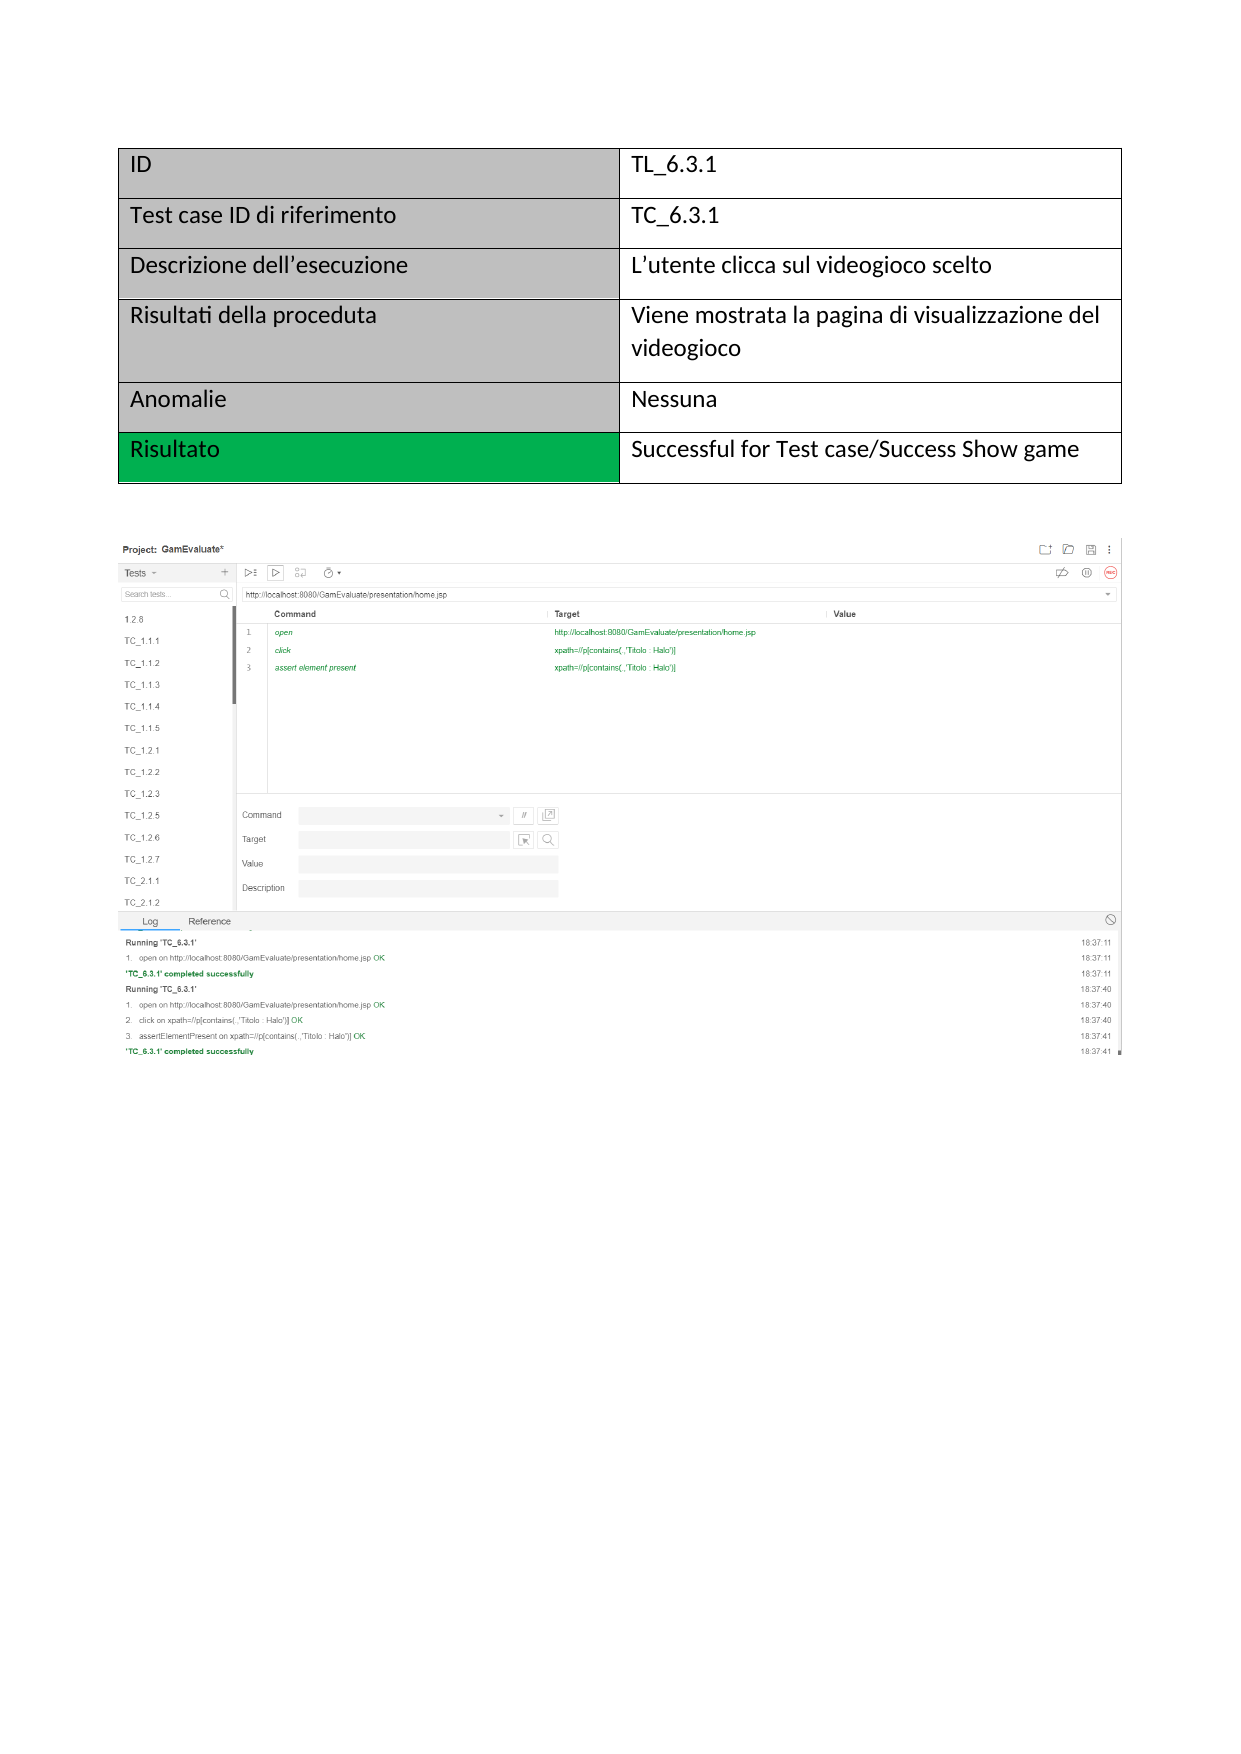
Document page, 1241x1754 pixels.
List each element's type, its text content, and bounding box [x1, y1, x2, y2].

table_cell Anomalie [119, 383, 619, 432]
table_header TL_6.3.1 [620, 149, 1121, 198]
table_cell TC_6.3.1 [620, 199, 1121, 248]
picture [118, 538, 1122, 1055]
table_cell Descrizione dell’esecuzione [119, 249, 619, 298]
table_cell Risultato [119, 433, 619, 482]
table_cell Risultati della proceduta [119, 300, 619, 382]
table_cell Viene mostrata la pagina di visualizzazione del videogioco [620, 300, 1121, 382]
table_cell Successful for Test case/Success Show game [620, 433, 1121, 482]
table_cell Nessuna [620, 383, 1121, 432]
table_header ID [119, 149, 619, 198]
table_cell Test case ID di riferimento [119, 199, 619, 248]
table_cell L’utente clicca sul videogioco scelto [620, 249, 1121, 298]
